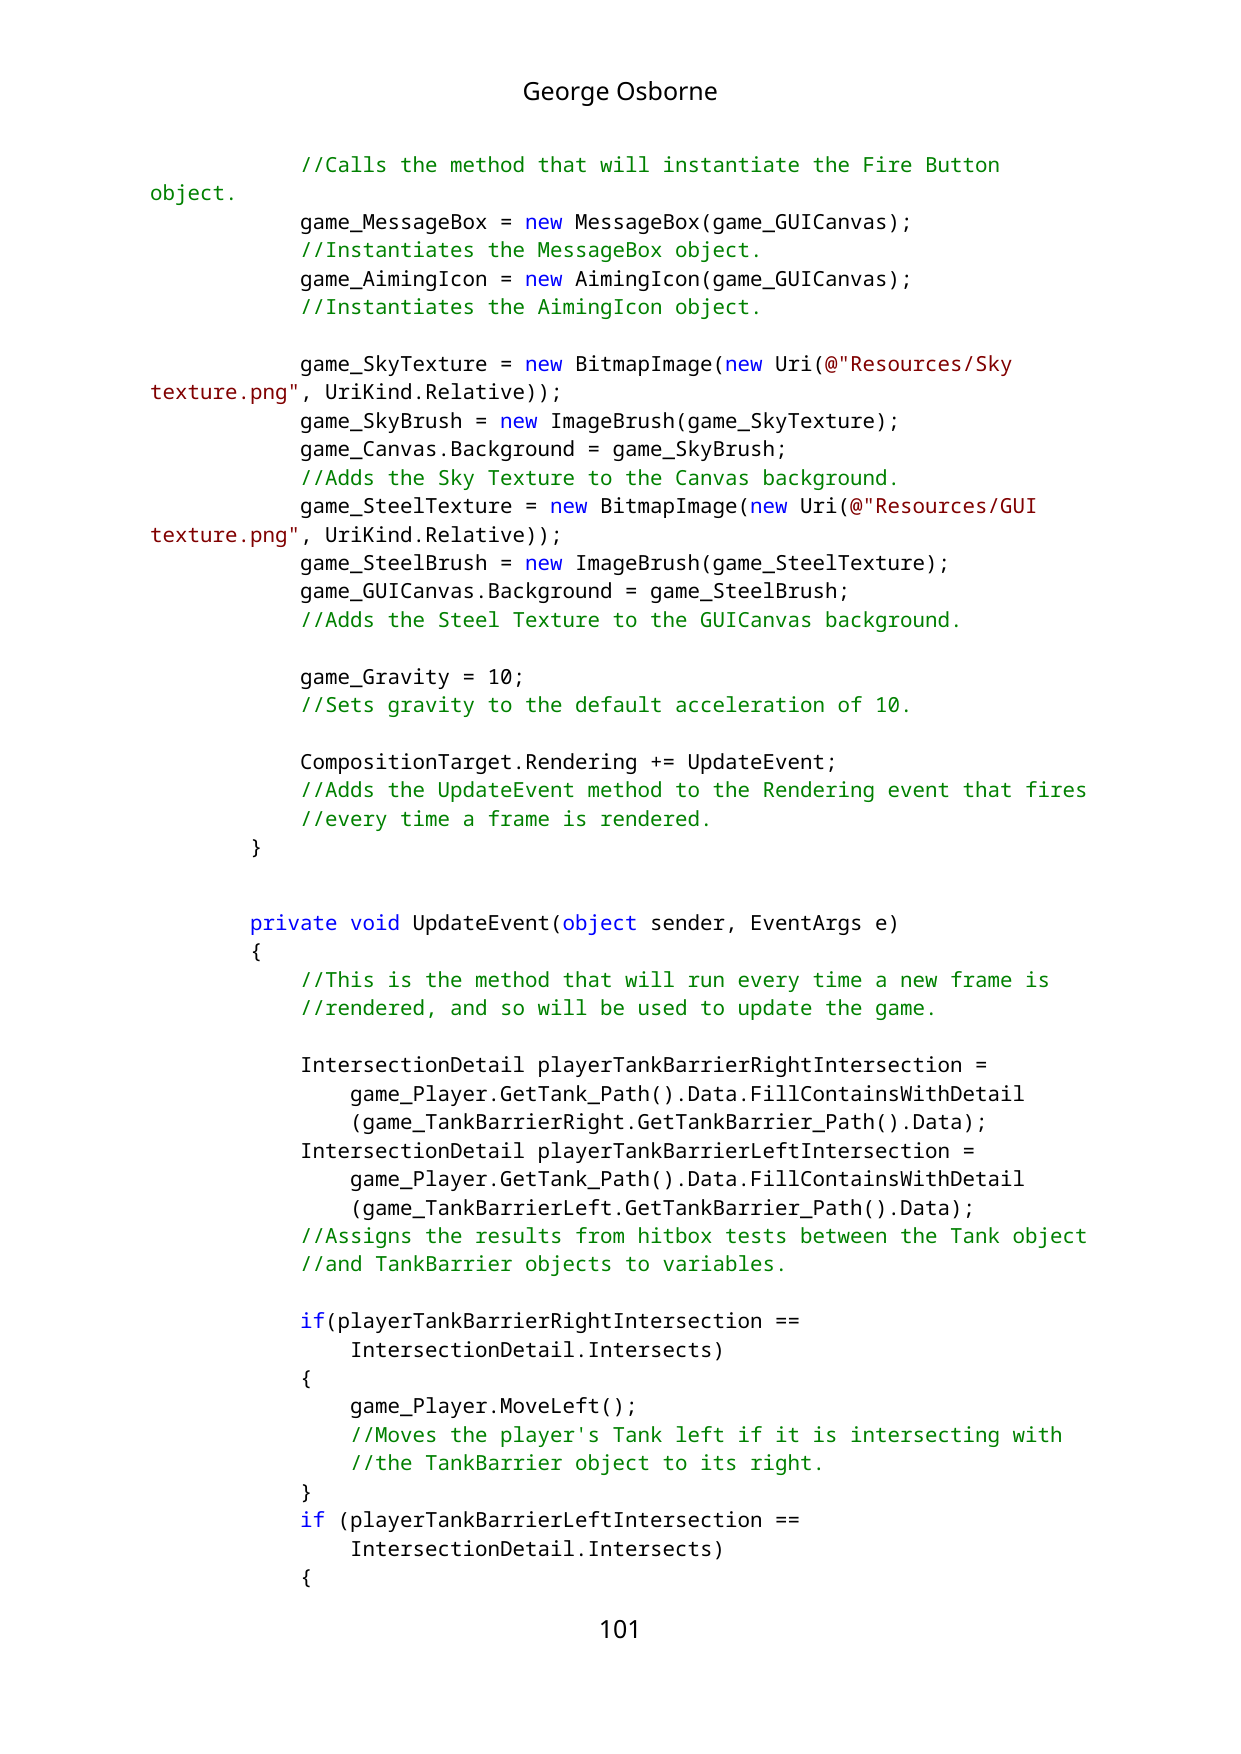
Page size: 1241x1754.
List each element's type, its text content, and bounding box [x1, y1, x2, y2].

text } [150, 1477, 1090, 1505]
text //rendered, and so will be used to update the game. [150, 993, 1090, 1022]
text //This is the method that will run every time a new frame is [150, 965, 1090, 993]
text //Moves the player's Tank left if it is intersecting with [150, 1420, 1090, 1448]
text } [150, 832, 1090, 861]
text game_SkyBrush = new ImageBrush(game_SkyTexture); [150, 406, 1090, 434]
text { [150, 1363, 1090, 1392]
text (game_TankBarrierLeft.GetTankBarrier_Path().Data); [150, 1193, 1090, 1221]
text if (playerTankBarrierLeftIntersection == [150, 1505, 1090, 1534]
text //the TankBarrier object to its right. [150, 1448, 1090, 1477]
text game_SteelTexture = new BitmapImage(new Uri(@"Resources/GUI texture.png", UriKind.Relative)); [150, 491, 1090, 548]
text //Calls the method that will instantiate the Fire Button object. [150, 150, 1090, 207]
text (game_TankBarrierRight.GetTankBarrier_Path().Data); [150, 1107, 1090, 1136]
text { [150, 1562, 1090, 1591]
text if(playerTankBarrierRightIntersection == [150, 1306, 1090, 1335]
text CompositionTarget.Rendering += UpdateEvent; [150, 747, 1090, 776]
text game_SteelBrush = new ImageBrush(game_SteelTexture); [150, 548, 1090, 577]
text { [150, 937, 1090, 965]
text game_Player.GetTank_Path().Data.FillContainsWithDetail [150, 1164, 1090, 1193]
text //Adds the Sky Texture to the Canvas background. [150, 463, 1090, 491]
text game_GUICanvas.Background = game_SteelBrush; [150, 577, 1090, 605]
text //Sets gravity to the default acceleration of 10. [150, 690, 1090, 719]
text //Adds the UpdateEvent method to the Rendering event that fires [150, 776, 1090, 804]
text game_Gravity = 10; [150, 662, 1090, 690]
text IntersectionDetail playerTankBarrierRightIntersection = [150, 1050, 1090, 1079]
text IntersectionDetail.Intersects) [150, 1534, 1090, 1562]
text //Instantiates the MessageBox object. [150, 235, 1090, 264]
text IntersectionDetail playerTankBarrierLeftIntersection = [150, 1136, 1090, 1164]
text IntersectionDetail.Intersects) [150, 1335, 1090, 1363]
text //Instantiates the AimingIcon object. [150, 292, 1090, 321]
text private void UpdateEvent(object sender, EventArgs e) [150, 908, 1090, 937]
text //Assigns the results from hitbox tests between the Tank object [150, 1221, 1090, 1249]
text game_SkyTexture = new BitmapImage(new Uri(@"Resources/Sky texture.png", UriKind.Relative)); [150, 349, 1090, 406]
text //Adds the Steel Texture to the GUICanvas background. [150, 605, 1090, 633]
text game_AimingIcon = new AimingIcon(game_GUICanvas); [150, 264, 1090, 292]
text game_Canvas.Background = game_SkyBrush; [150, 434, 1090, 463]
text game_MessageBox = new MessageBox(game_GUICanvas); [150, 207, 1090, 235]
text game_Player.GetTank_Path().Data.FillContainsWithDetail [150, 1079, 1090, 1107]
text //every time a frame is rendered. [150, 804, 1090, 832]
text //and TankBarrier objects to variables. [150, 1249, 1090, 1278]
text game_Player.MoveLeft(); [150, 1392, 1090, 1420]
